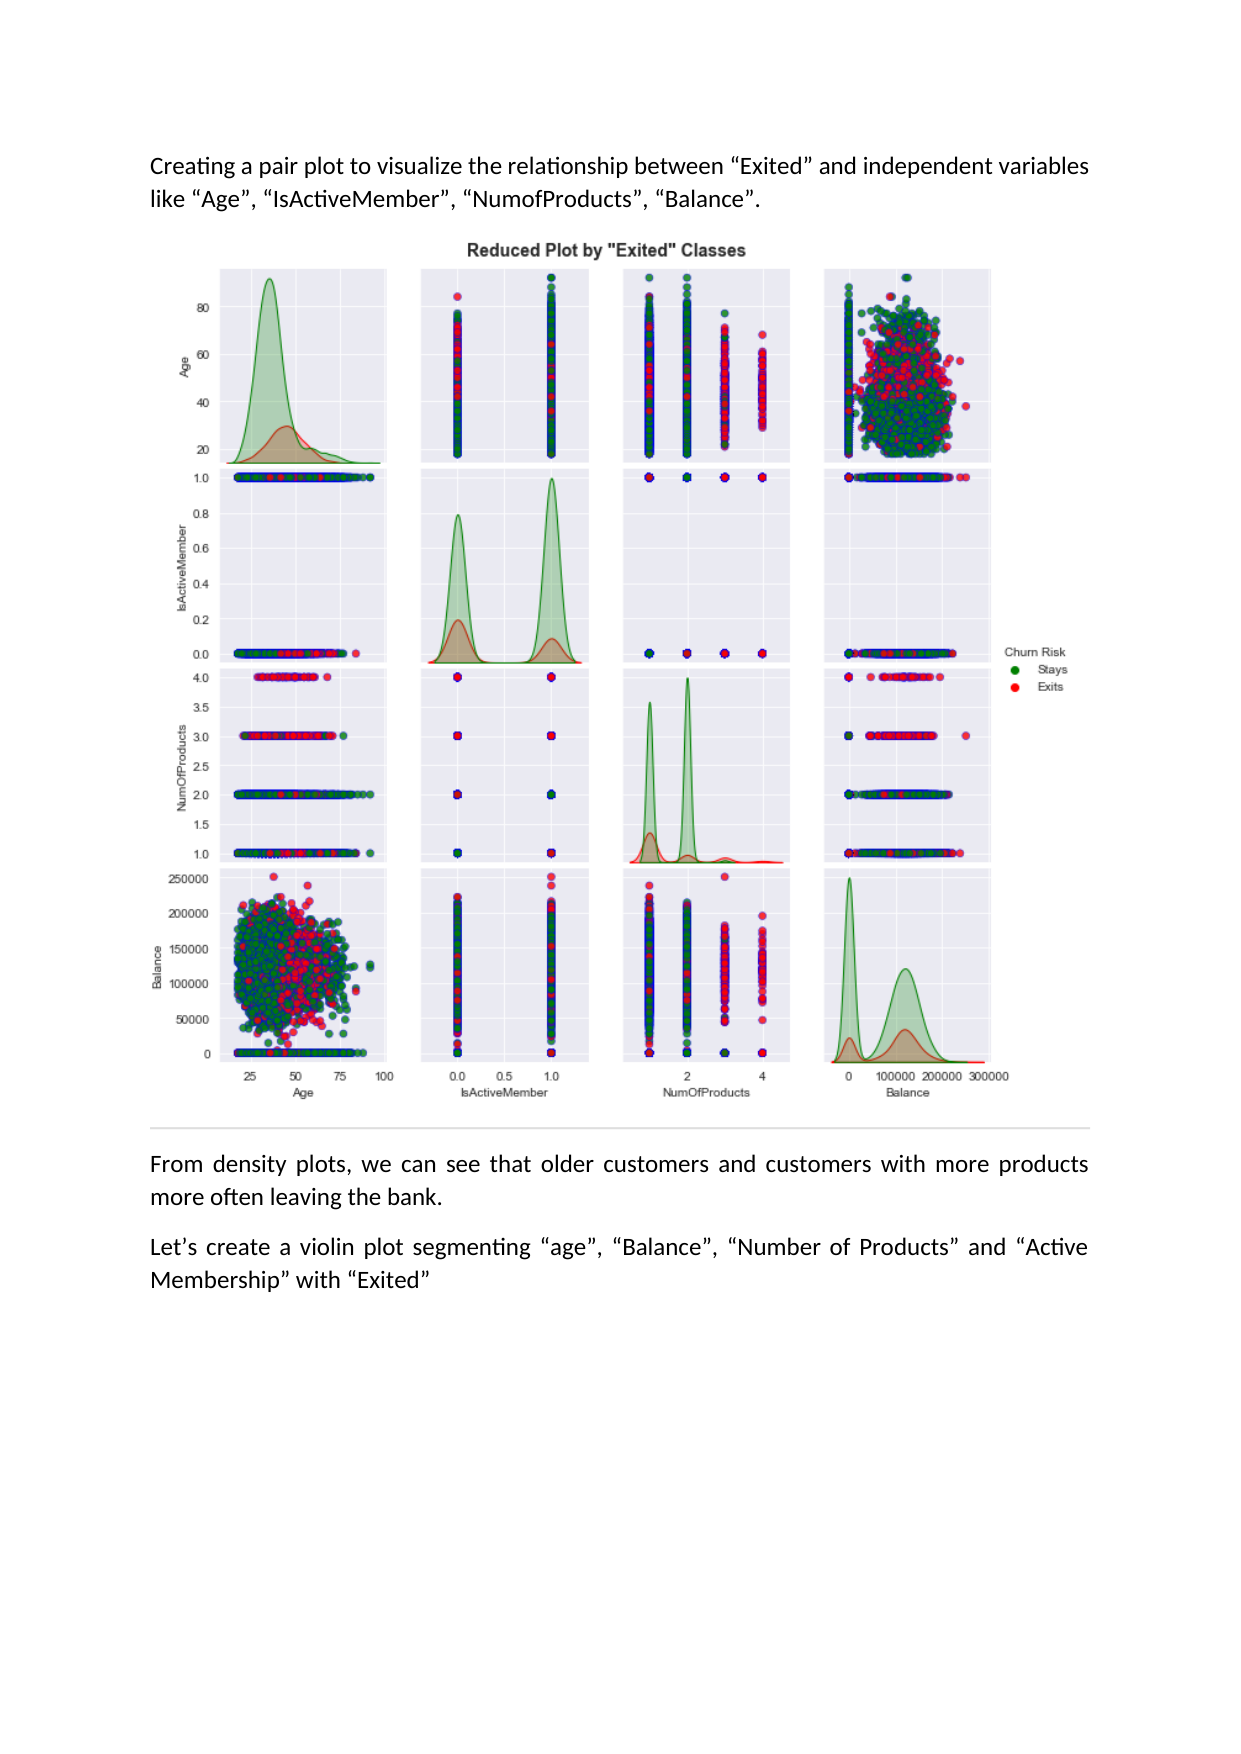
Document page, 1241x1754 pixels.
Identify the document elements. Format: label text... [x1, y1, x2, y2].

picture [150, 232, 1091, 1130]
text Creating a pair plot to visualize the relationship between “Exited” and independent variables like “Age”, “IsActiveMember”, “NumofProducts”, “Balance”. [150, 150, 1090, 213]
text Let’s create a violin plot segmenting “age”, “Balance”, “Number of Products” and “Active Membership” with “Exited” [150, 1231, 1090, 1294]
text From density plots, we can see that older customers and customers with more products more often leaving the bank. [150, 1148, 1090, 1212]
